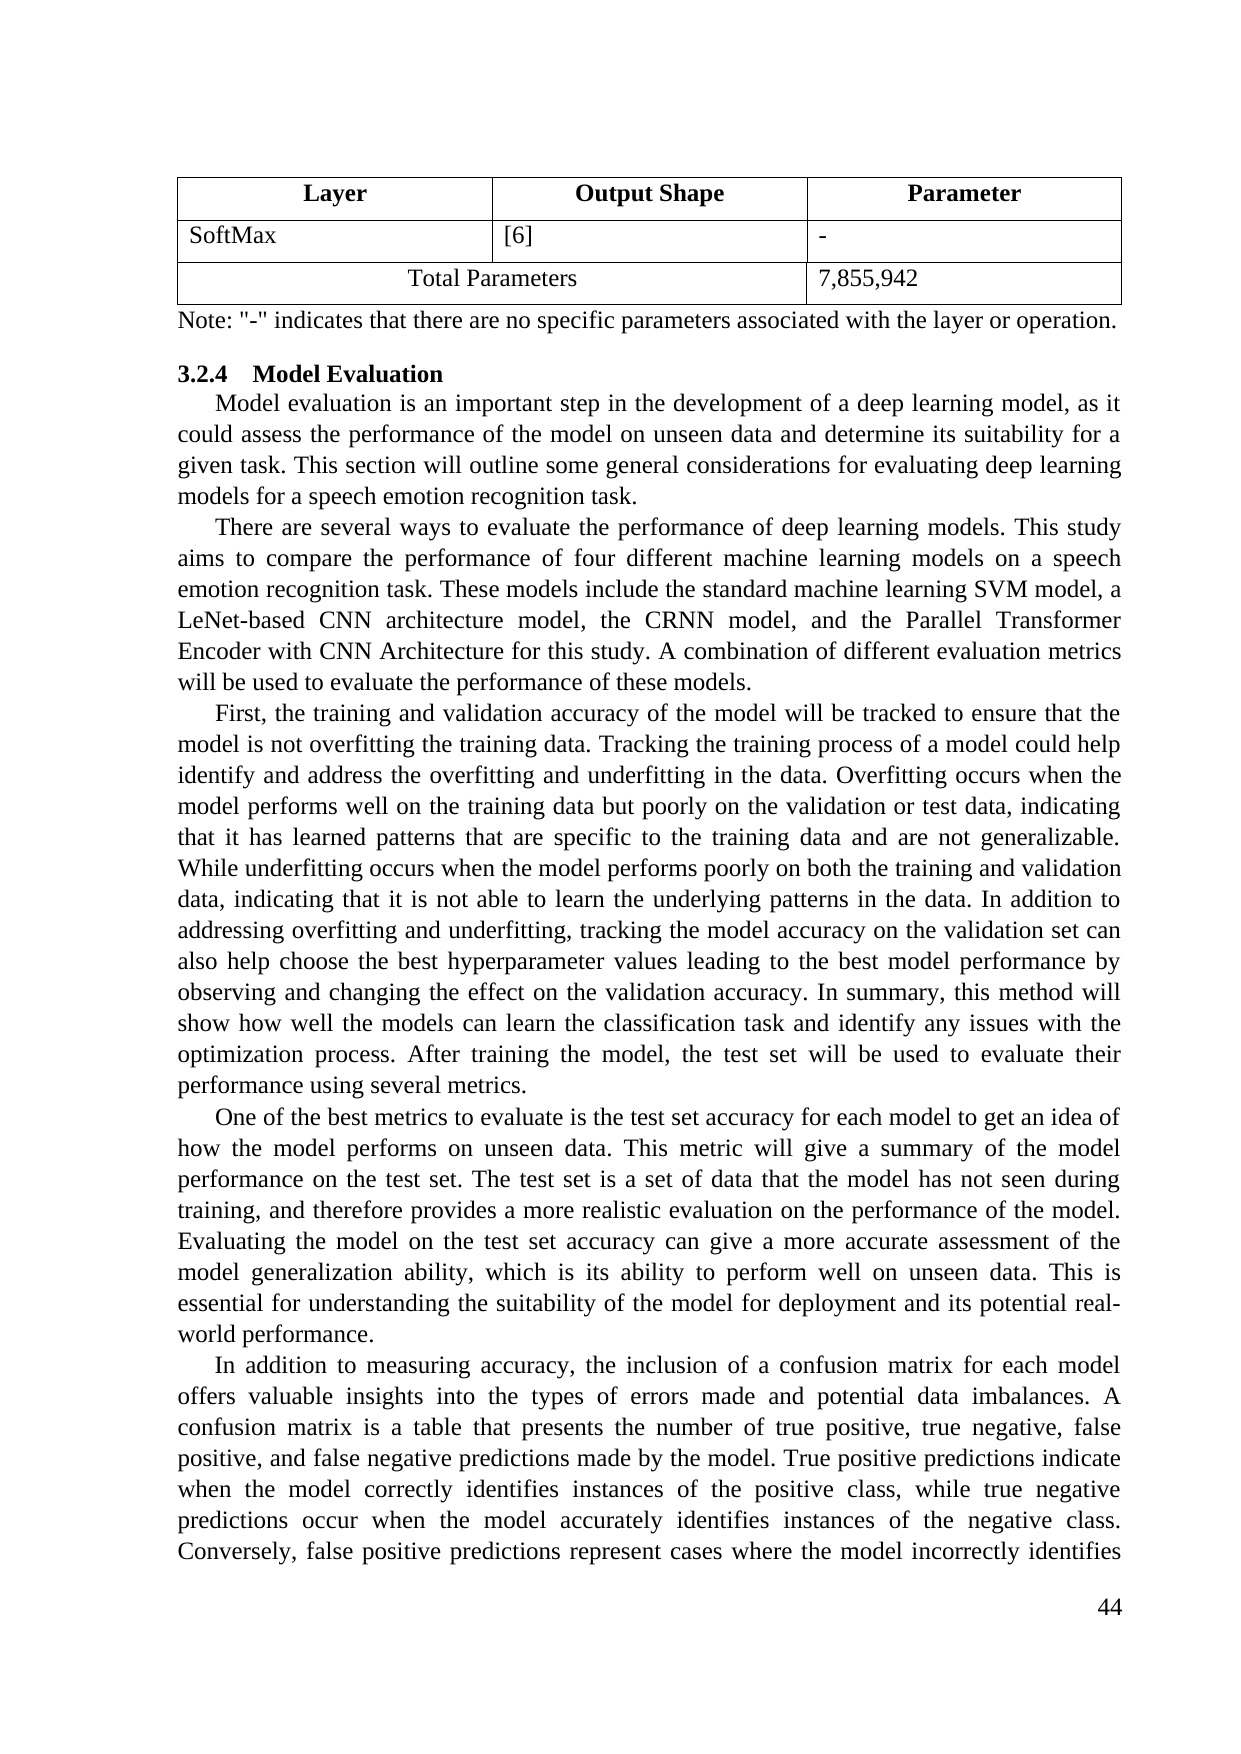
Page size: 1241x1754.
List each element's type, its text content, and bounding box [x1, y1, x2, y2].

table_cell Total Parameters [178, 263, 806, 304]
text Note: "-" indicates that there are no specific parameters associated with the layer or operation. [177, 305, 1122, 334]
text One of the best metrics to evaluate is the test set accuracy for each model to get an idea of how the model performs on unseen data. This metric will give a summary of the model performance on the test set. The test set is a set of data that the model has not seen during training, and therefore provides a more realistic evaluation on the performance of the model. Evaluating the model on the test set accuracy can give a more accurate assessment of the model generalization ability, which is its ability to perform well on unseen data. This is essential for understanding the suitability of the model for deployment and its potential real-world performance. [177, 1102, 1122, 1348]
text There are several ways to evaluate the performance of deep learning models. This study aims to compare the performance of four different machine learning models on a speech emotion recognition task. These models include the standard machine learning SVM model, a LeNet-based CNN architecture model, the CRNN model, and the Parallel Transformer Encoder with CNN Architecture for this study. A combination of different evaluation metrics will be used to evaluate the performance of these models. [177, 512, 1122, 696]
table_cell SoftMax [178, 221, 492, 262]
subtitle Model Evaluation [177, 359, 1122, 388]
text Model evaluation is an important step in the development of a deep learning model, as it could assess the performance of the model on unseen data and determine its suitability for a given task. This section will outline some general considerations for evaluating deep learning models for a speech emotion recognition task. [177, 388, 1122, 509]
table_cell - [808, 221, 1121, 262]
table_header Parameter [808, 178, 1121, 219]
table_cell 7,855,942 [807, 263, 1121, 304]
table_header Layer [178, 178, 492, 219]
table_cell [6] [493, 221, 807, 262]
text First, the training and validation accuracy of the model will be tracked to ensure that the model is not overfitting the training data. Tracking the training process of a model could help identify and address the overfitting and underfitting in the data. Overfitting occurs when the model performs well on the training data but poorly on the validation or test data, indicating that it has learned patterns that are specific to the training data and are not generalizable. While underfitting occurs when the model performs poorly on both the training and validation data, indicating that it is not able to learn the underlying patterns in the data. In addition to addressing overfitting and underfitting, tracking the model accuracy on the validation set can also help choose the best hyperparameter values leading to the best model performance by observing and changing the effect on the validation accuracy. In summary, this method will show how well the models can learn the classification task and identify any issues with the optimization process. After training the model, the test set will be used to evaluate their performance using several metrics. [177, 698, 1122, 1099]
table_header Output Shape [493, 178, 807, 219]
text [177, 1350, 1122, 1565]
